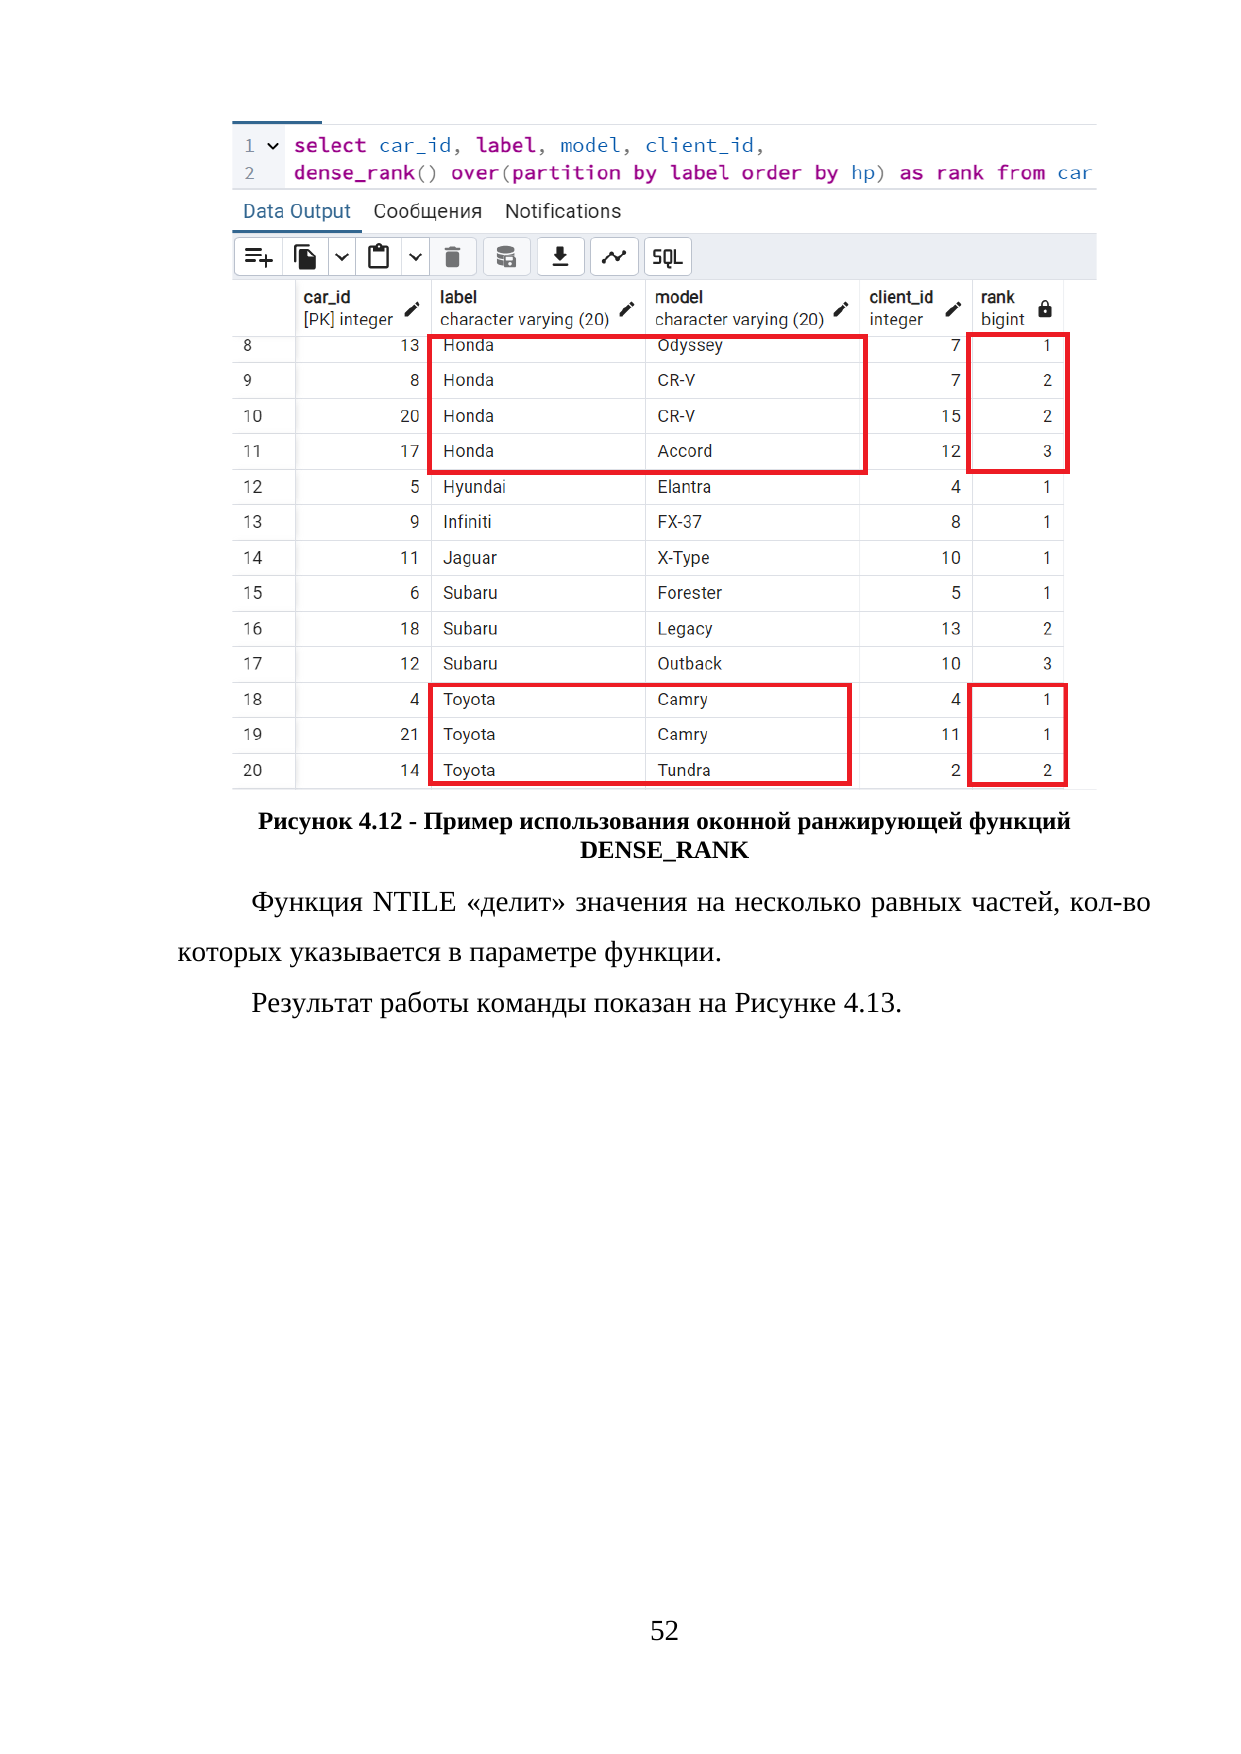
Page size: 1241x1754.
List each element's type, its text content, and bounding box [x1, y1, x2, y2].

text Рисунок 4.12 - Пример использования оконной ранжирующей функций DENSE_RANK [177, 806, 1152, 863]
picture [232, 118, 1097, 790]
text Результат работы команды показан на Рисунке 4.13. [177, 985, 1152, 1018]
text Функция NTILE «делит» значения на несколько равных частей, кол-во которых указывается в параметре функции. [177, 884, 1152, 968]
